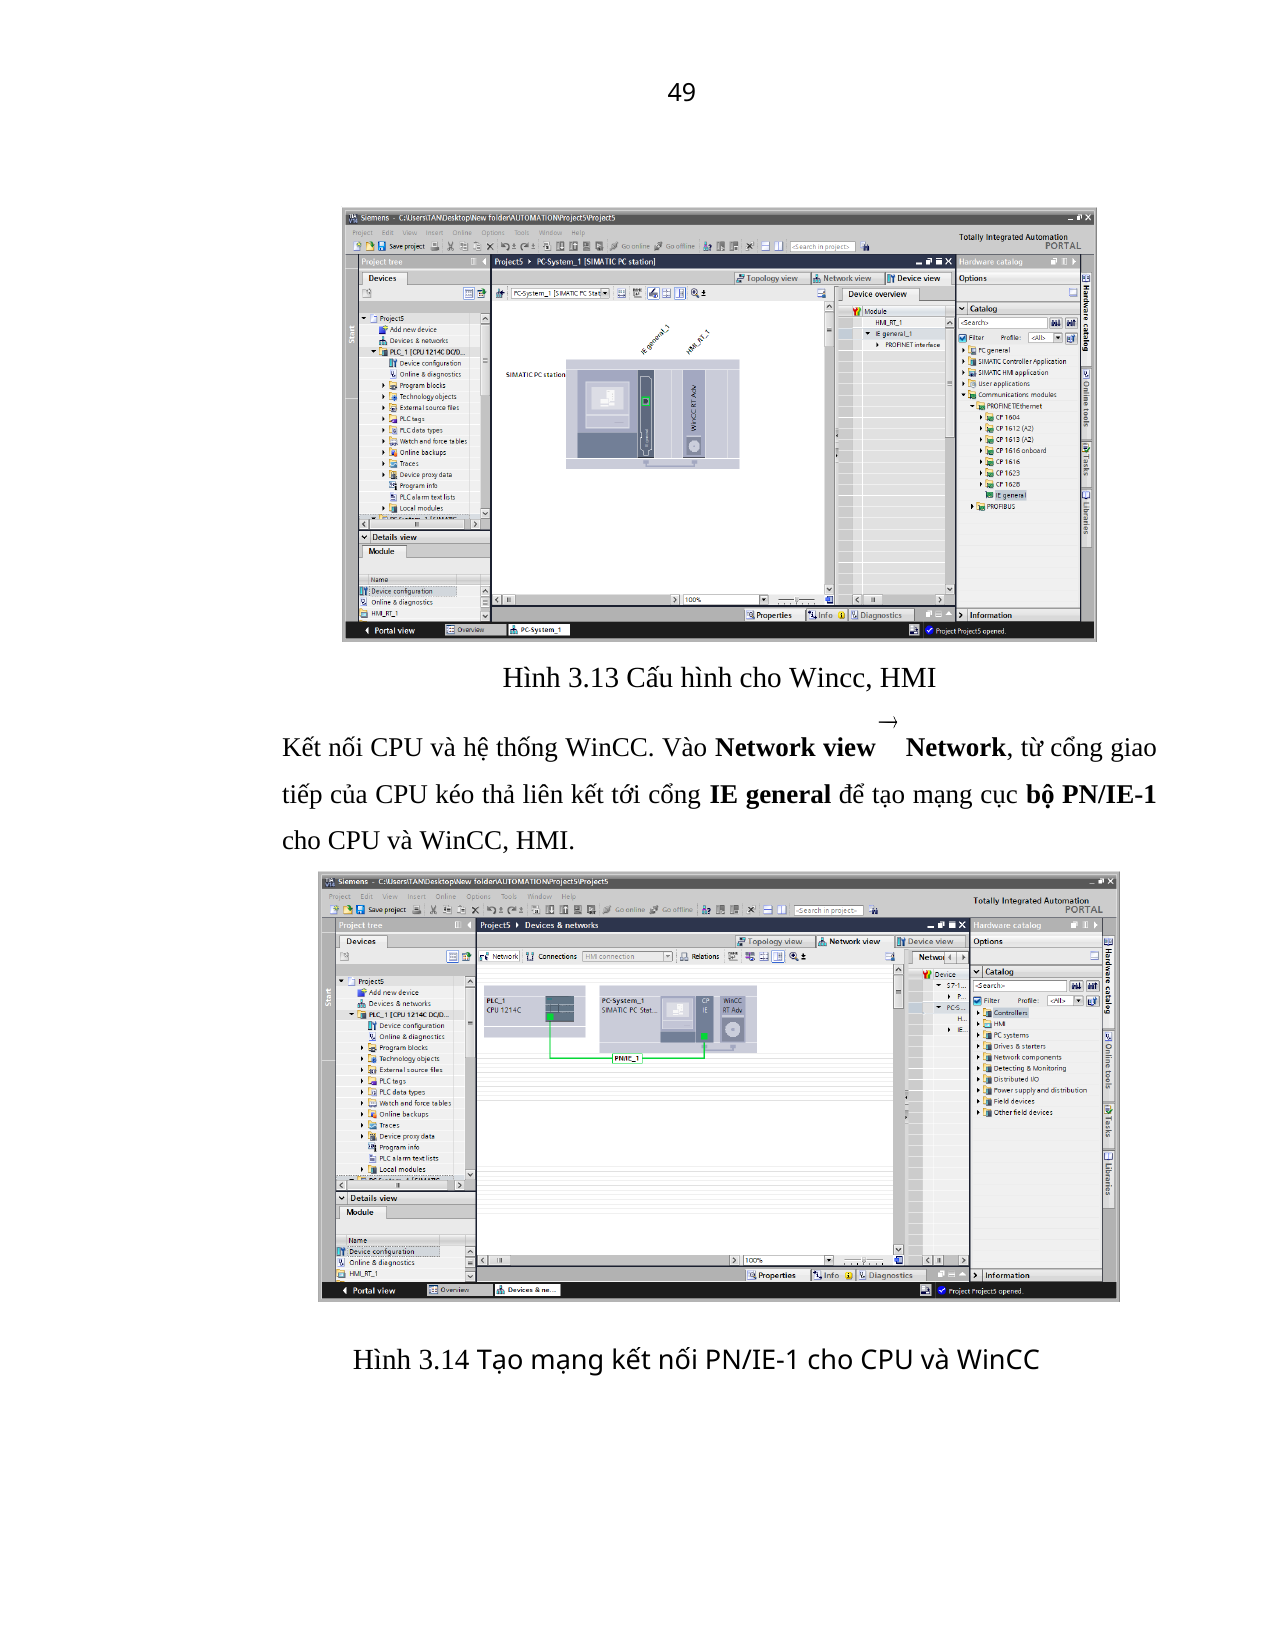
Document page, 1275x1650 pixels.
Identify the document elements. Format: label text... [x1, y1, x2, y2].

text Hình 3.14 Tạo mạng kết nối PN/IE-1 cho CPU và WinCC [207, 1340, 1157, 1377]
list Kết nối CPU và hệ thống WinCC. Vào Network viewNetwork, từ cổng giao tiếp của CPU kéo thả liên kết tới cổng IE general để tạo mạng cục bộ PN/IE-1 cho CPU và WinCC, HMI. [282, 710, 1157, 856]
list Hình 3.13 Cấu hình cho Wincc, HMI [282, 660, 1157, 693]
